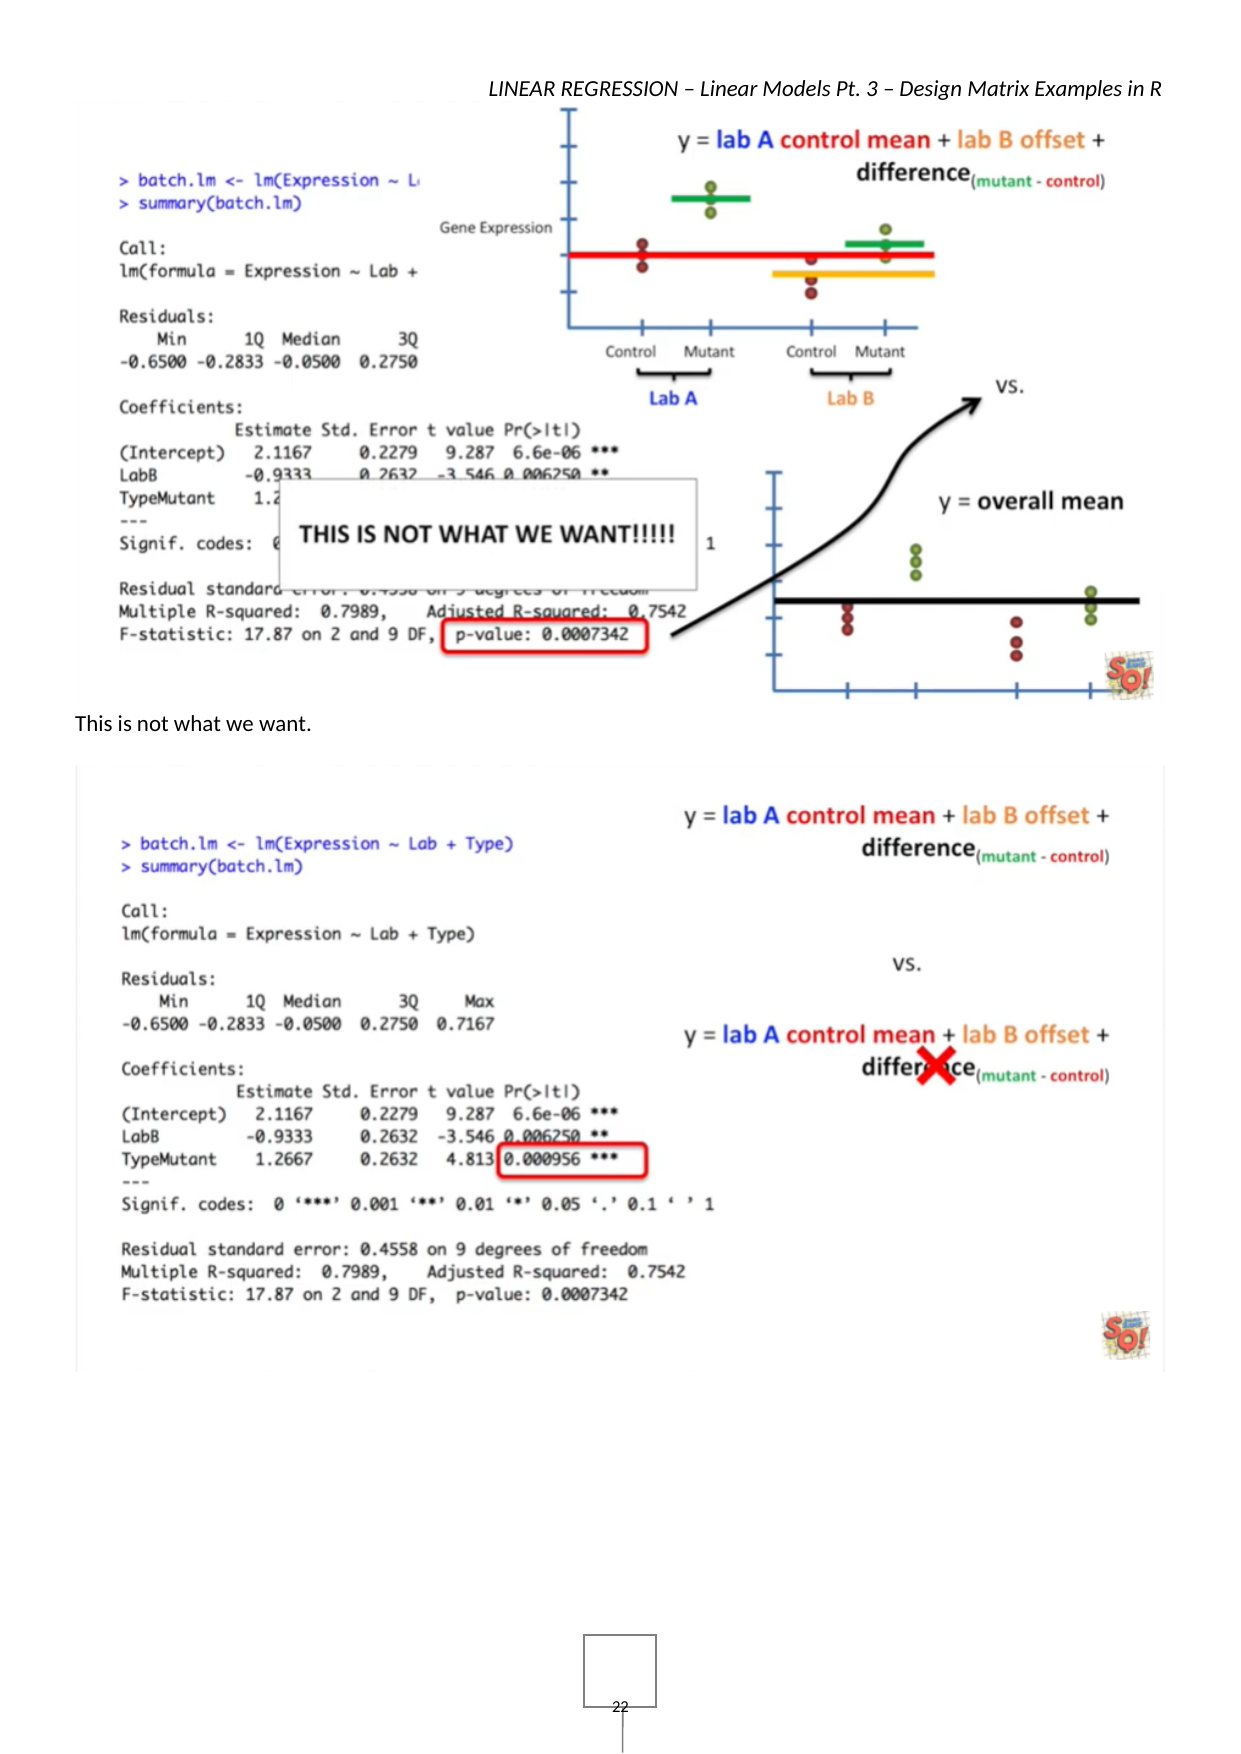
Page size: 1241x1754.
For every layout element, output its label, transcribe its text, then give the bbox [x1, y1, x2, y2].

text This is not what we want. [75, 710, 1165, 737]
picture [75, 101, 1166, 710]
picture [75, 765, 1166, 1372]
